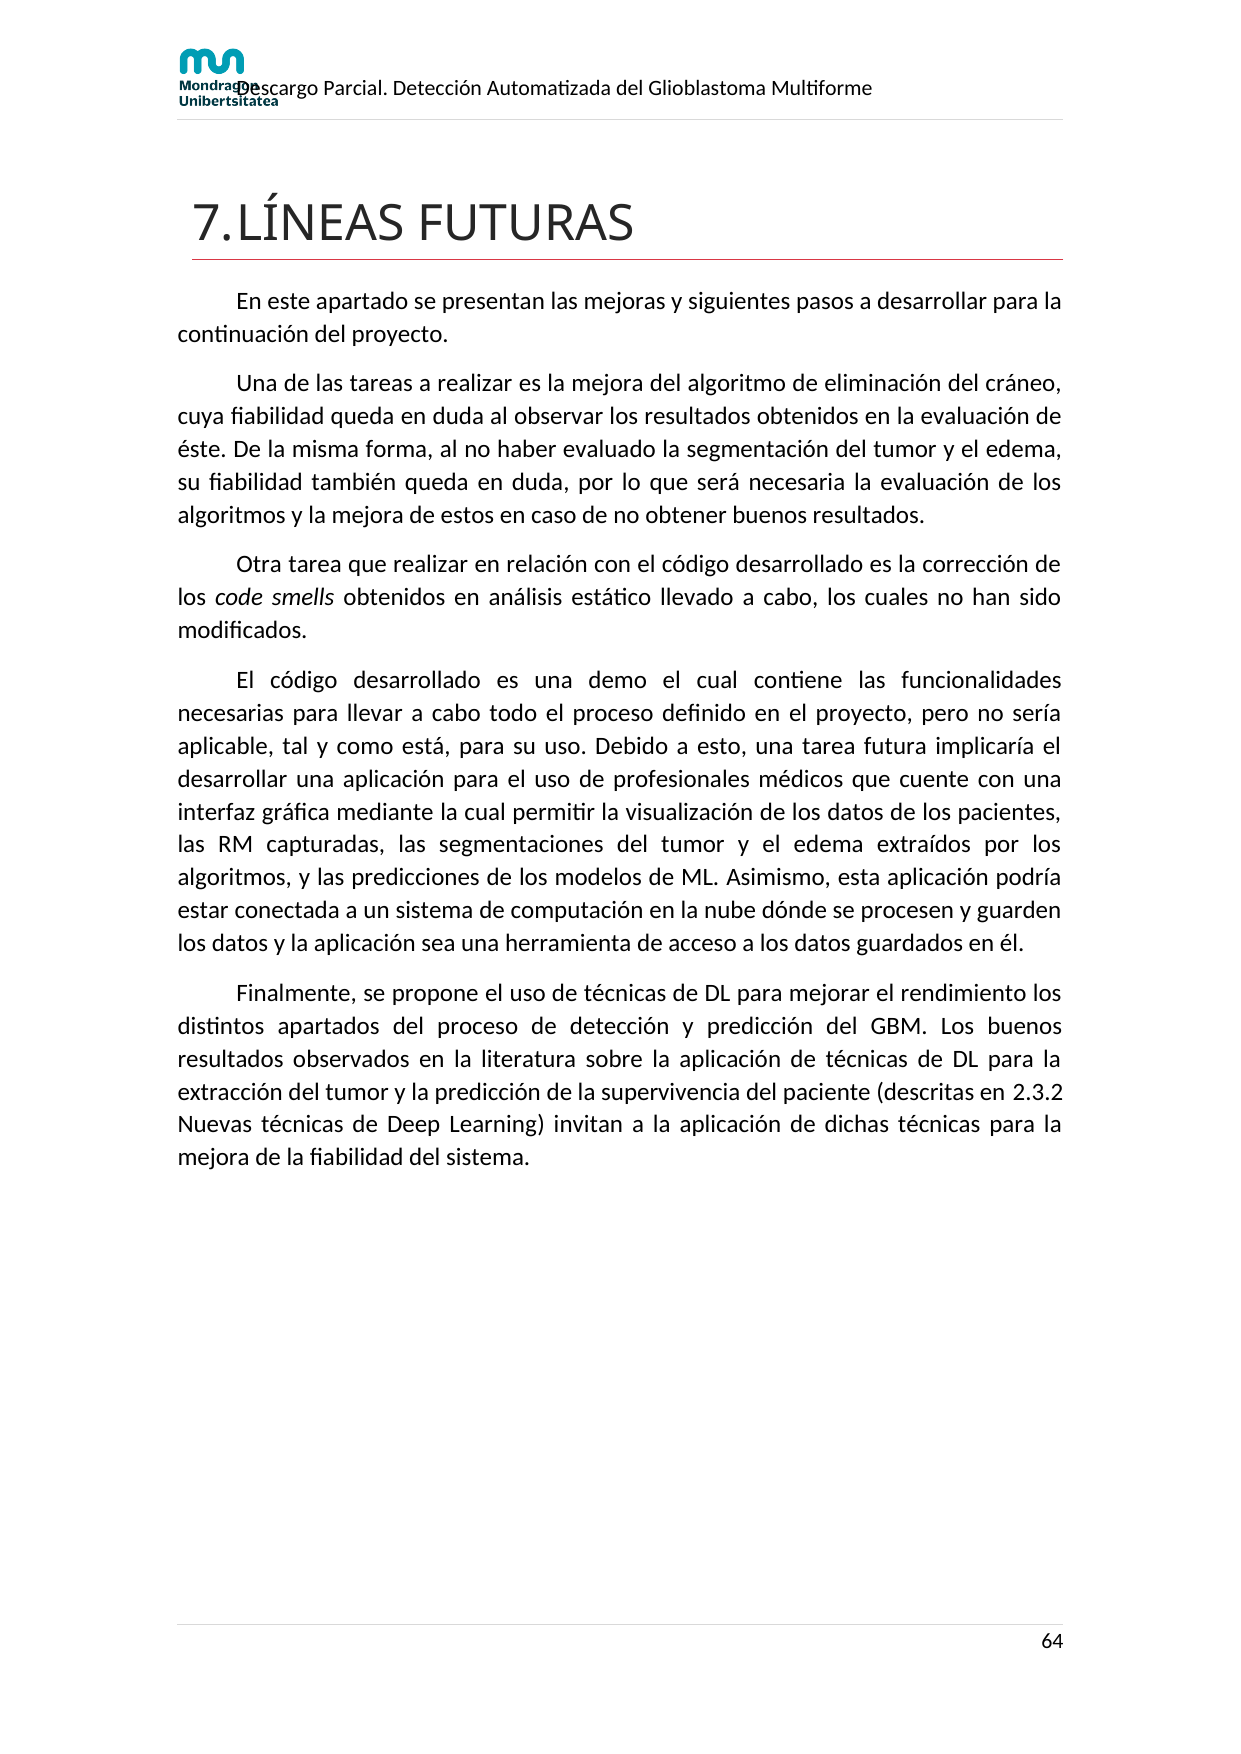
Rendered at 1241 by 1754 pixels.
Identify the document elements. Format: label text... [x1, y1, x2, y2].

text El código desarrollado es una demo el cual contiene las funcionalidades necesarias para llevar a cabo todo el proceso definido en el proyecto, pero no sería aplicable, tal y como está, para su uso. Debido a esto, una tarea futura implicaría el desarrollar una aplicación para el uso de profesionales médicos que cuente con una interfaz gráfica mediante la cual permitir la visualización de los datos de los pacientes, las RM capturadas, las segmentaciones del tumor y el edema extraídos por los algoritmos, y las predicciones de los modelos de ML. Asimismo, esta aplicación podría estar conectada a un sistema de computación en la nube dónde se procesen y guarden los datos y la aplicación sea una herramienta de acceso a los datos guardados en él. [177, 664, 1063, 958]
picture [154, 36, 291, 118]
text En este apartado se presentan las mejoras y siguientes pasos a desarrollar para la continuación del proyecto. [177, 285, 1063, 348]
text Otra tarea que realizar en relación con el código desarrollado es la corrección de los code smells obtenidos en análisis estático llevado a cabo, los cuales no han sido modificados. [177, 548, 1063, 645]
subtitle LÍNEAS FUTURAS [192, 186, 1063, 259]
text Una de las tareas a realizar es la mejora del algoritmo de eliminación del cráneo, cuya fiabilidad queda en duda al observar los resultados obtenidos en la evaluación de éste. De la misma forma, al no haber evaluado la segmentación del tumor y el edema, su fiabilidad también queda en duda, por lo que será necesaria la evaluación de los algoritmos y la mejora de estos en caso de no obtener buenos resultados. [177, 367, 1063, 529]
text Finalmente, se propone el uso de técnicas de DL para mejorar el rendimiento los distintos apartados del proceso de detección y predicción del GBM. Los buenos resultados observados en la literatura sobre la aplicación de técnicas de DL para la extracción del tumor y la predicción de la supervivencia del paciente (descritas en 2.3.2 Nuevas técnicas de Deep Learning) invitan a la aplicación de dichas técnicas para la mejora de la fiabilidad del sistema. [177, 977, 1063, 1172]
